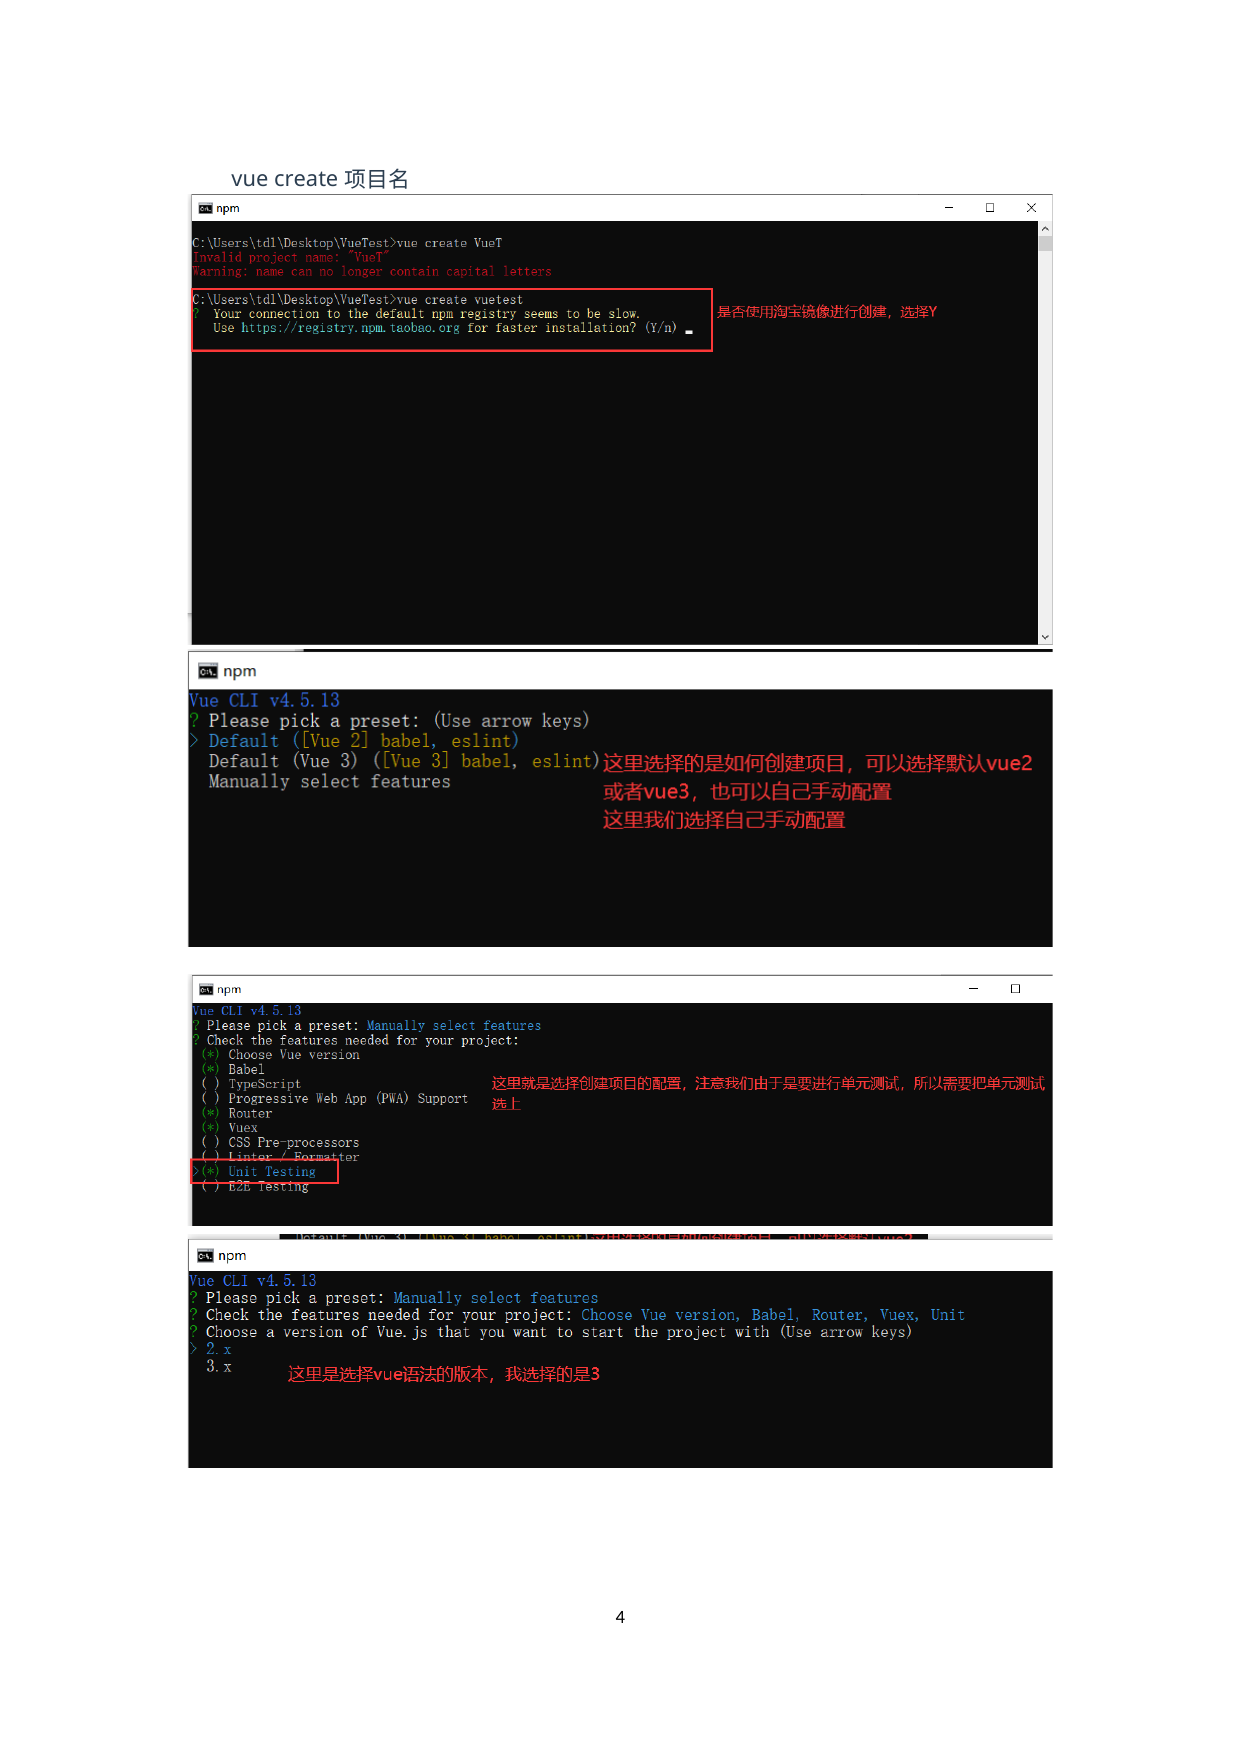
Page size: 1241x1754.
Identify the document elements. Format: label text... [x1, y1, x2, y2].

picture [187, 1234, 1053, 1468]
picture [187, 974, 1053, 1226]
picture [187, 649, 1053, 947]
picture [187, 194, 1053, 645]
text vue create 项目名 [187, 162, 1053, 194]
